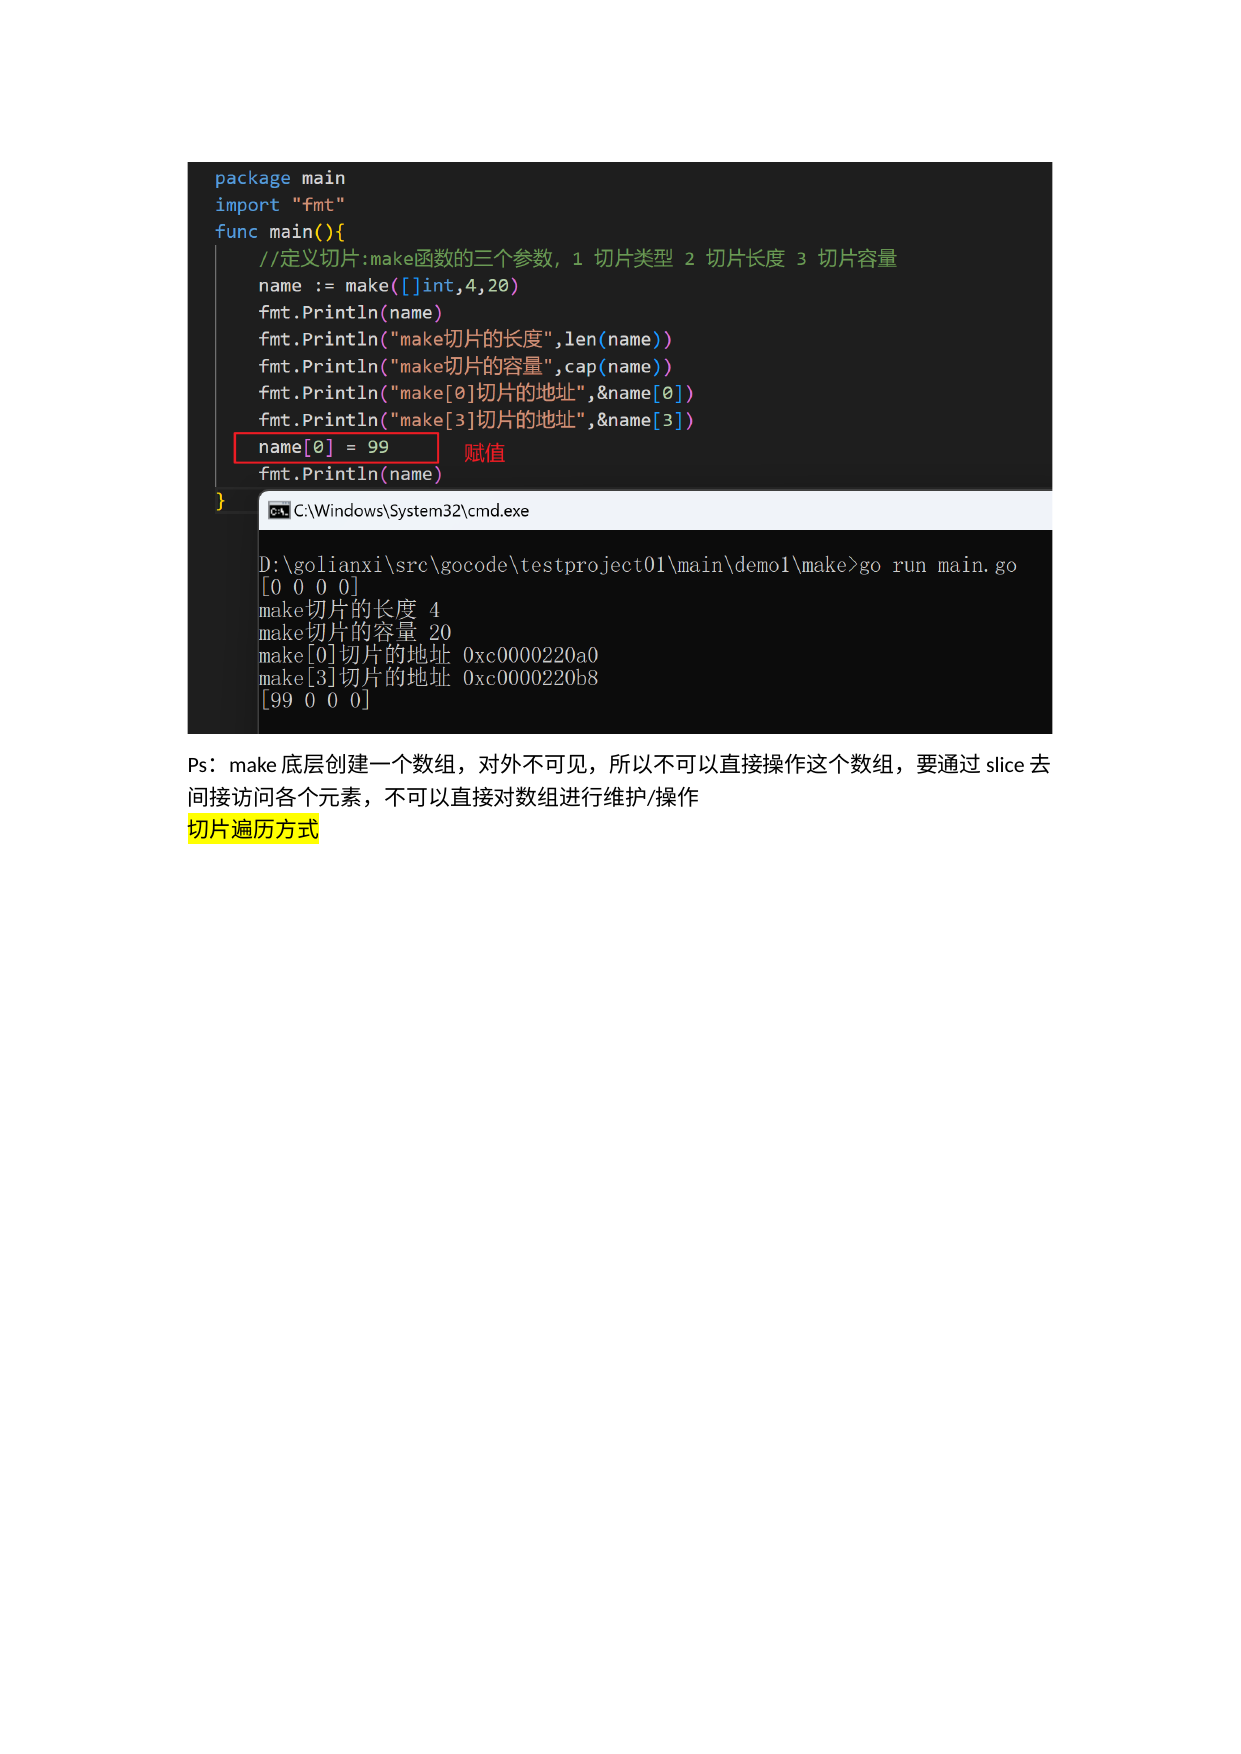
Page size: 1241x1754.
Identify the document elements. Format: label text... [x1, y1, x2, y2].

list 切片遍历方式 [187, 812, 1053, 844]
picture [187, 162, 1053, 734]
list Ps：make底层创建一个数组，对外不可见，所以不可以直接操作这个数组，要通过slice去间接访问各个元素，不可以直接对数组进行维护/操作 [187, 747, 1053, 812]
